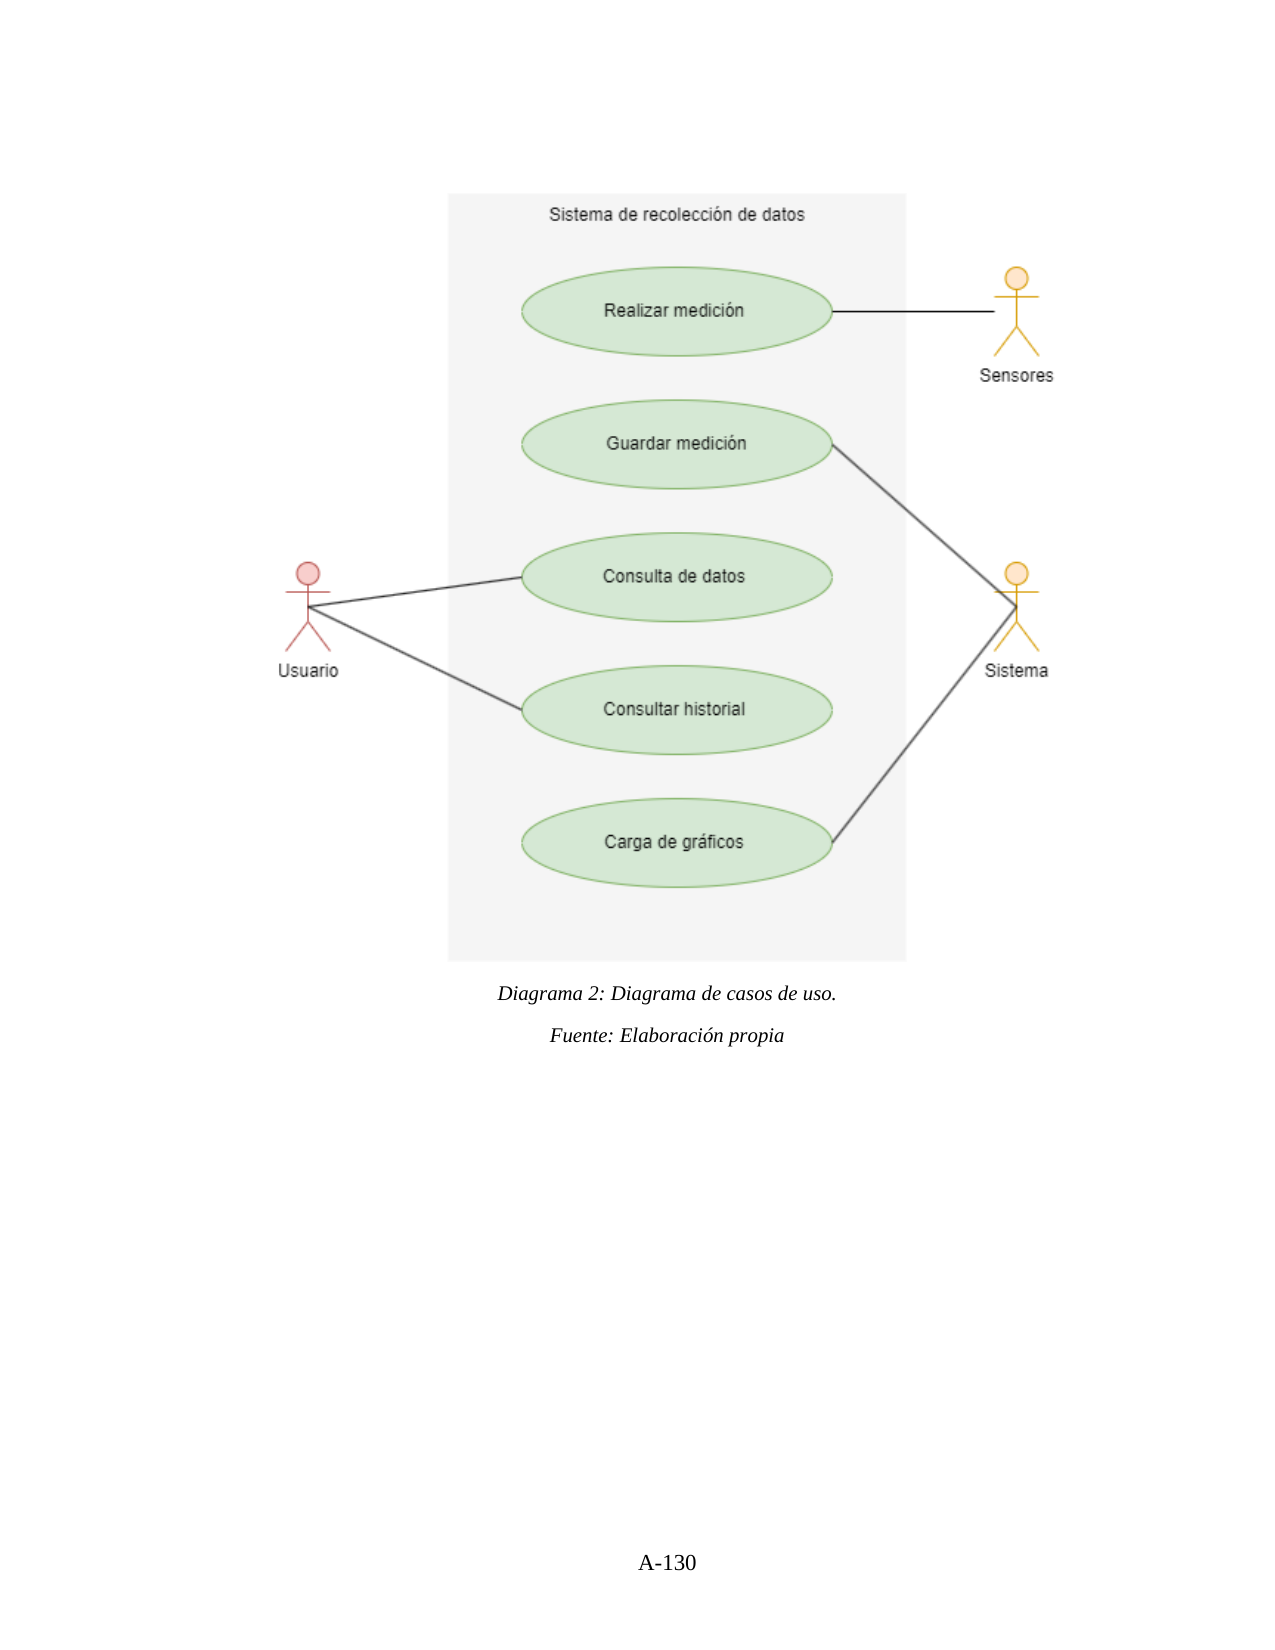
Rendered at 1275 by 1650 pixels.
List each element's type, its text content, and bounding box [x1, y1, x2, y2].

picture [278, 193, 1056, 962]
text Diagrama 2: Diagrama de casos de uso. [207, 981, 1127, 1004]
text Fuente: Elaboración propia [207, 1023, 1127, 1047]
